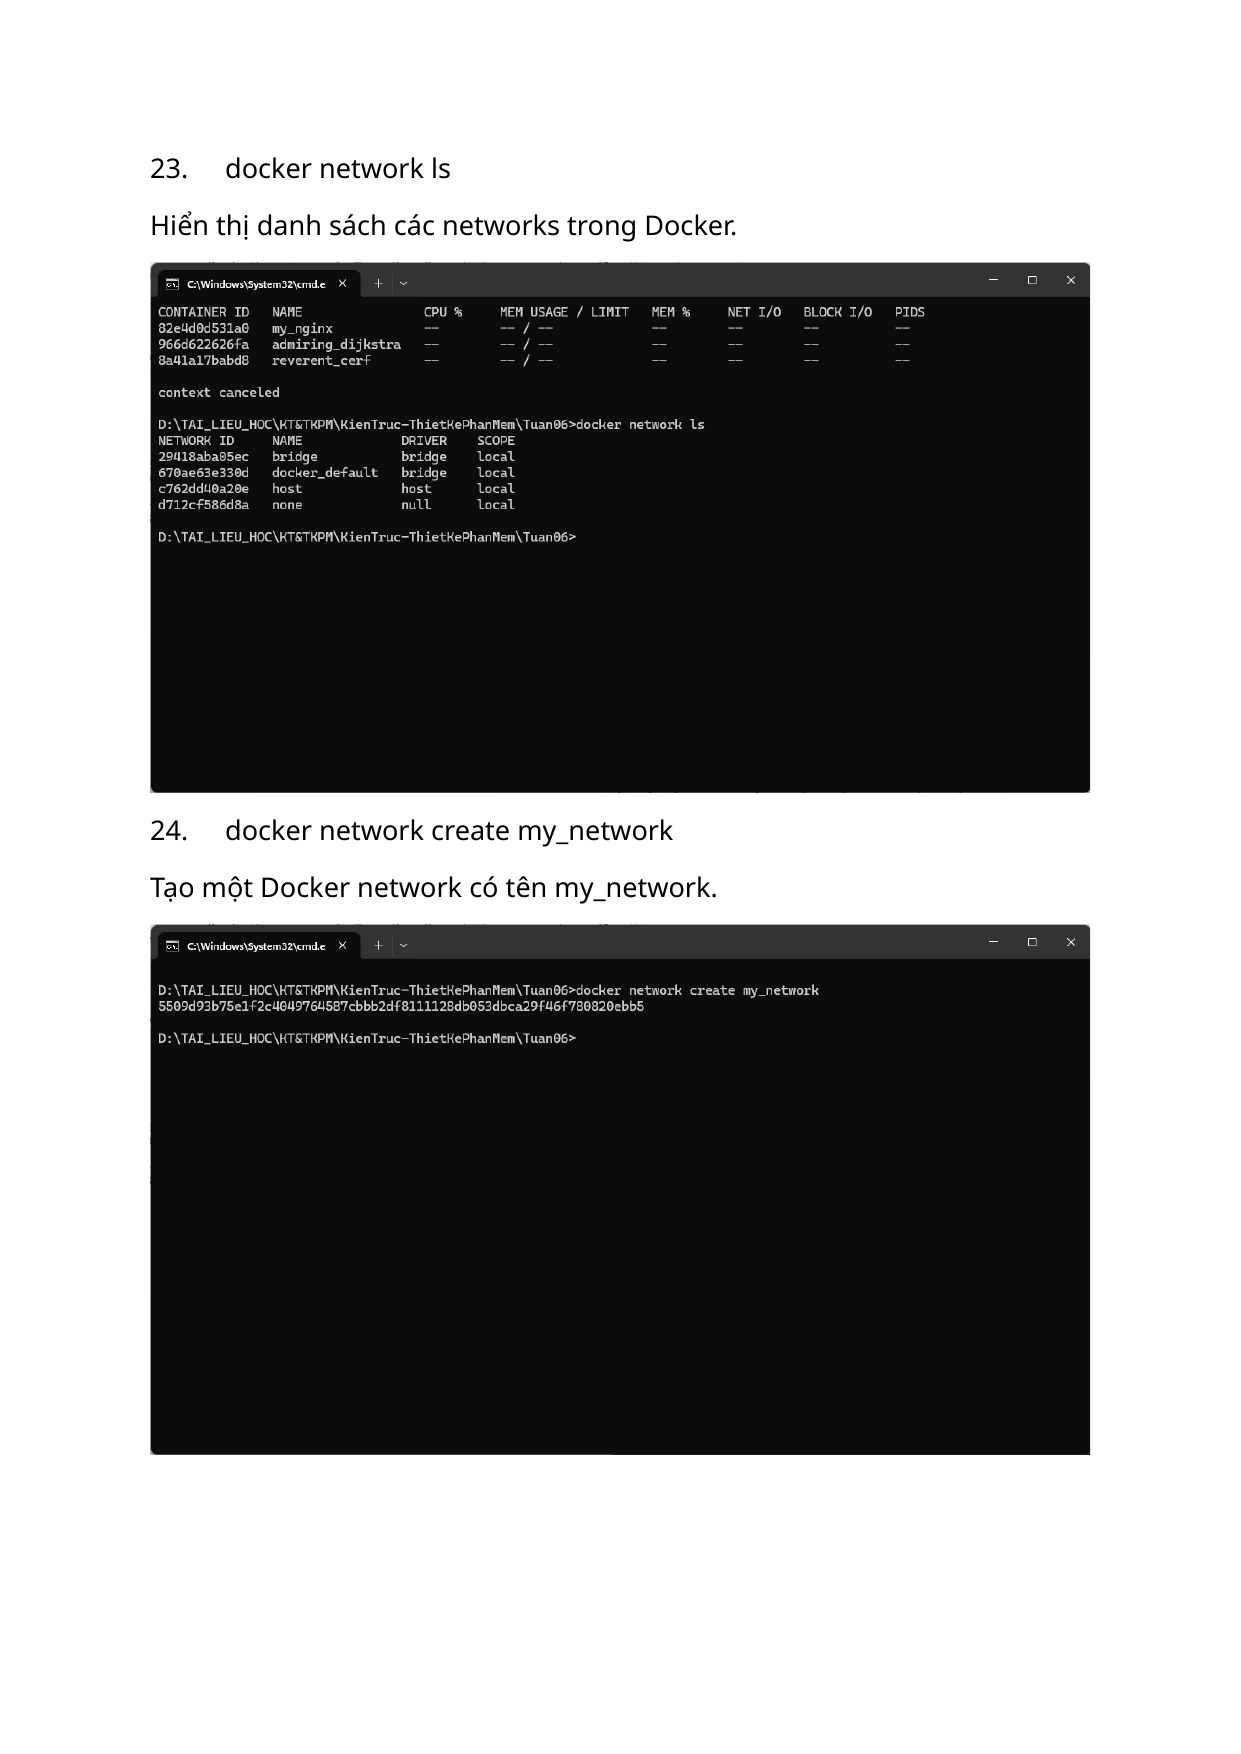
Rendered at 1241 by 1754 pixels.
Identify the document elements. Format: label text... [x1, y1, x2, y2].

picture [150, 924, 1091, 1455]
list docker network ls [150, 150, 1090, 187]
picture [150, 262, 1091, 793]
list docker network create my_network [150, 812, 1090, 848]
text Tạo một Docker network có tên my_network. [150, 868, 1090, 905]
text Hiển thị danh sách các networks trong Docker. [150, 206, 1090, 243]
